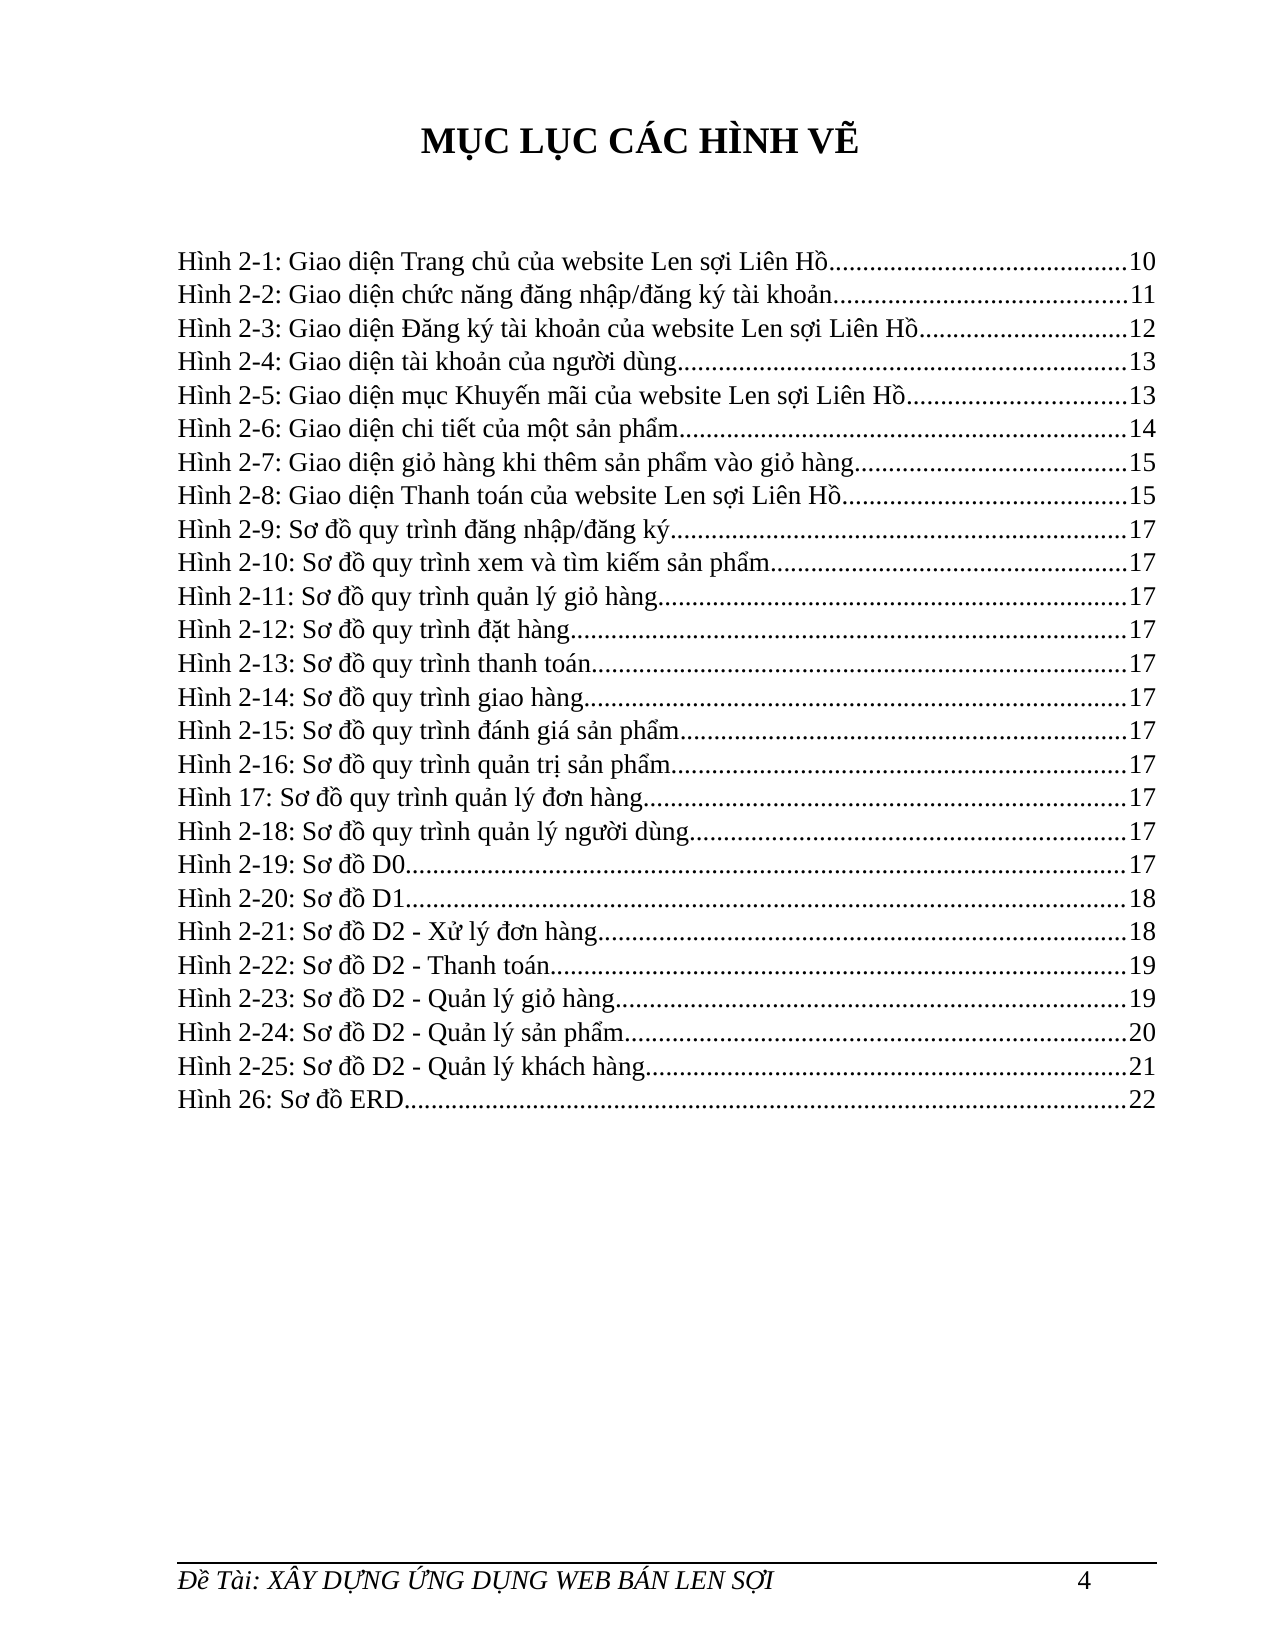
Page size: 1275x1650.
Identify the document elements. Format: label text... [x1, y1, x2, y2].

text MỤC LỤC CÁC HÌNH VẼ [177, 118, 1103, 161]
text Hình 2-2: Giao diện chức năng đăng nhập/đăng ký tài khoản 11 [177, 278, 1157, 309]
text Hình 2-10: Sơ đồ quy trình xem và tìm kiếm sản phẩm 17 [177, 546, 1157, 578]
text Hình 2-9: Sơ đồ quy trình đăng nhập/đăng ký 17 [177, 513, 1157, 544]
text Hình 2-16: Sơ đồ quy trình quản trị sản phẩm 17 [177, 748, 1157, 779]
text Hình 2-22: Sơ đồ D2 - Thanh toán 19 [177, 949, 1157, 980]
text Hình 2-19: Sơ đồ D0 17 [177, 848, 1157, 879]
text Hình 2-1: Giao diện Trang chủ của website Len sợi Liên Hồ 10 [177, 244, 1157, 276]
text Hình 2-8: Giao diện Thanh toán của website Len sợi Liên Hồ 15 [177, 479, 1157, 511]
text Hình 2-5: Giao diện mục Khuyến mãi của website Len sợi Liên Hồ 13 [177, 379, 1157, 410]
text Hình 2-13: Sơ đồ quy trình thanh toán 17 [177, 647, 1157, 678]
text Hình 17: Sơ đồ quy trình quản lý đơn hàng 17 [177, 781, 1157, 812]
text Hình 2-14: Sơ đồ quy trình giao hàng 17 [177, 681, 1157, 712]
text Hình 2-25: Sơ đồ D2 - Quản lý khách hàng 21 [177, 1049, 1157, 1081]
text Hình 2-4: Giao diện tài khoản của người dùng 13 [177, 345, 1157, 376]
text Hình 2-6: Giao diện chi tiết của một sản phẩm 14 [177, 412, 1157, 443]
text Hình 2-18: Sơ đồ quy trình quản lý người dùng 17 [177, 815, 1157, 846]
text Hình 2-12: Sơ đồ quy trình đặt hàng 17 [177, 613, 1157, 645]
text Hình 2-21: Sơ đồ D2 - Xử lý đơn hàng 18 [177, 915, 1157, 947]
text Hình 2-24: Sơ đồ D2 - Quản lý sản phẩm 20 [177, 1016, 1157, 1047]
text Hình 2-11: Sơ đồ quy trình quản lý giỏ hàng 17 [177, 580, 1157, 611]
text Hình 2-15: Sơ đồ quy trình đánh giá sản phẩm 17 [177, 714, 1157, 745]
text Hình 2-7: Giao diện giỏ hàng khi thêm sản phẩm vào giỏ hàng 15 [177, 446, 1157, 477]
text Hình 2-20: Sơ đồ D1 18 [177, 882, 1157, 913]
text Hình 26: Sơ đồ ERD 22 [177, 1083, 1157, 1114]
text Hình 2-3: Giao diện Đăng ký tài khoản của website Len sợi Liên Hồ 12 [177, 312, 1157, 343]
text Hình 2-23: Sơ đồ D2 - Quản lý giỏ hàng 19 [177, 982, 1157, 1014]
